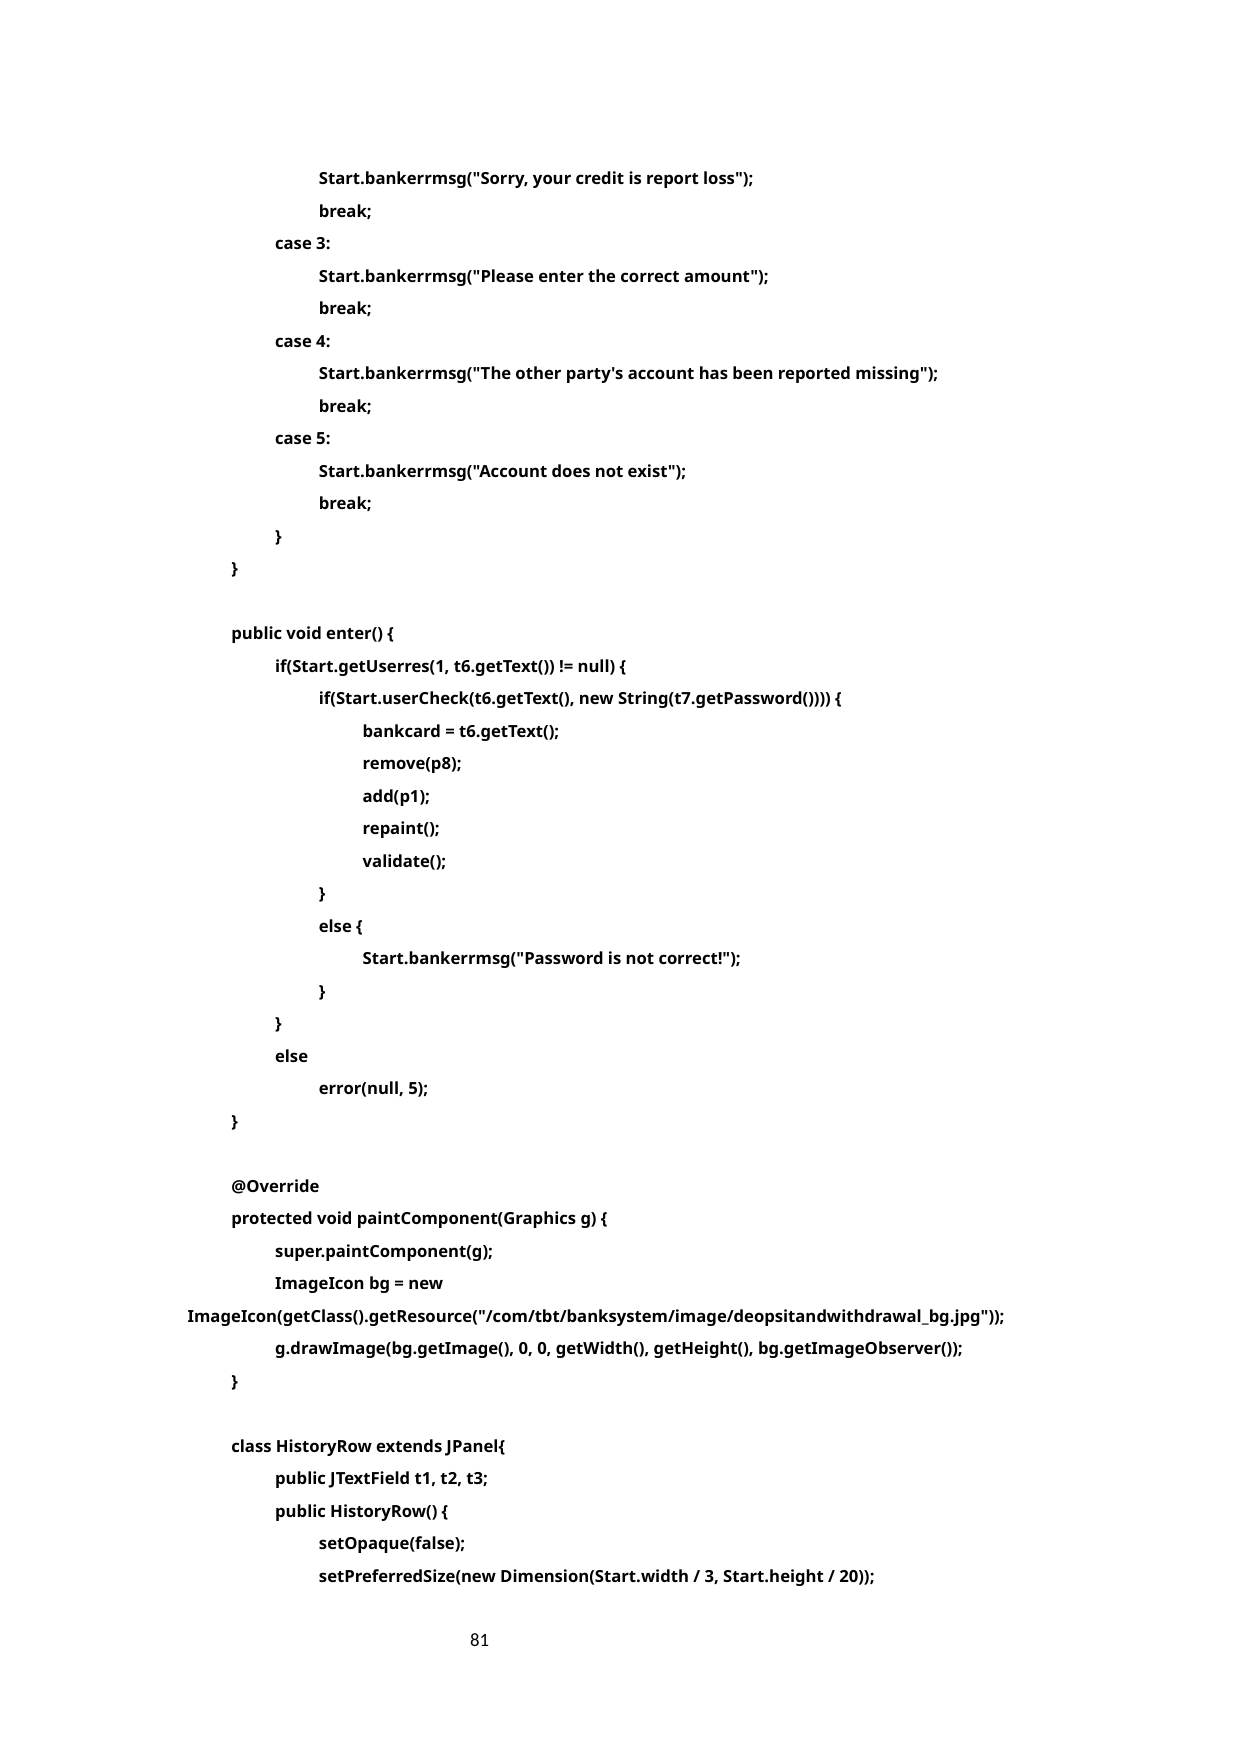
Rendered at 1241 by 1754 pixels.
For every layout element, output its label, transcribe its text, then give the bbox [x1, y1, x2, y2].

text ImageIcon bg = new ImageIcon(getClass().getResource("/com/tbt/banksystem/image/deopsitandwithdrawal_bg.jpg")); [187, 1267, 1053, 1332]
text } [187, 1364, 1053, 1397]
text public HistoryRow() { [187, 1494, 1053, 1527]
text public JTextField t1, t2, t3; [187, 1462, 1053, 1494]
text case 4: [187, 324, 1053, 357]
text add(p1); [187, 779, 1053, 812]
text } [187, 877, 1053, 909]
text super.paintComponent(g); [187, 1234, 1053, 1267]
text break; [187, 389, 1053, 422]
text Start.bankerrmsg("Account does not exist"); [187, 454, 1053, 487]
text validate(); [187, 844, 1053, 877]
text else [187, 1039, 1053, 1072]
text error(null, 5); [187, 1072, 1053, 1104]
text else { [187, 909, 1053, 942]
text setPreferredSize(new Dimension(Start.width / 3, Start.height / 20)); [187, 1559, 1053, 1592]
text if(Start.getUserres(1, t6.getText()) != null) { [187, 649, 1053, 682]
text case 3: [187, 227, 1053, 259]
text break; [187, 487, 1053, 519]
text break; [187, 292, 1053, 324]
text @Override [187, 1169, 1053, 1202]
text setOpaque(false); [187, 1527, 1053, 1559]
text Start.bankerrmsg("Please enter the correct amount"); [187, 259, 1053, 292]
text Start.bankerrmsg("Sorry, your credit is report loss"); [187, 162, 1053, 194]
text repaint(); [187, 812, 1053, 844]
text break; [187, 194, 1053, 227]
text } [187, 519, 1053, 552]
text } [187, 1007, 1053, 1039]
text if(Start.userCheck(t6.getText(), new String(t7.getPassword()))) { [187, 682, 1053, 714]
text Start.bankerrmsg("The other party's account has been reported missing"); [187, 357, 1053, 389]
text } [187, 552, 1053, 584]
text Start.bankerrmsg("Password is not correct!"); [187, 942, 1053, 974]
text case 5: [187, 422, 1053, 454]
text class HistoryRow extends JPanel{ [187, 1429, 1053, 1462]
text bankcard = t6.getText(); [187, 714, 1053, 747]
text remove(p8); [187, 747, 1053, 779]
text public void enter() { [187, 617, 1053, 649]
text g.drawImage(bg.getImage(), 0, 0, getWidth(), getHeight(), bg.getImageObserver()); [187, 1332, 1053, 1364]
text } [187, 974, 1053, 1007]
text } [187, 1104, 1053, 1137]
text protected void paintComponent(Graphics g) { [187, 1202, 1053, 1234]
